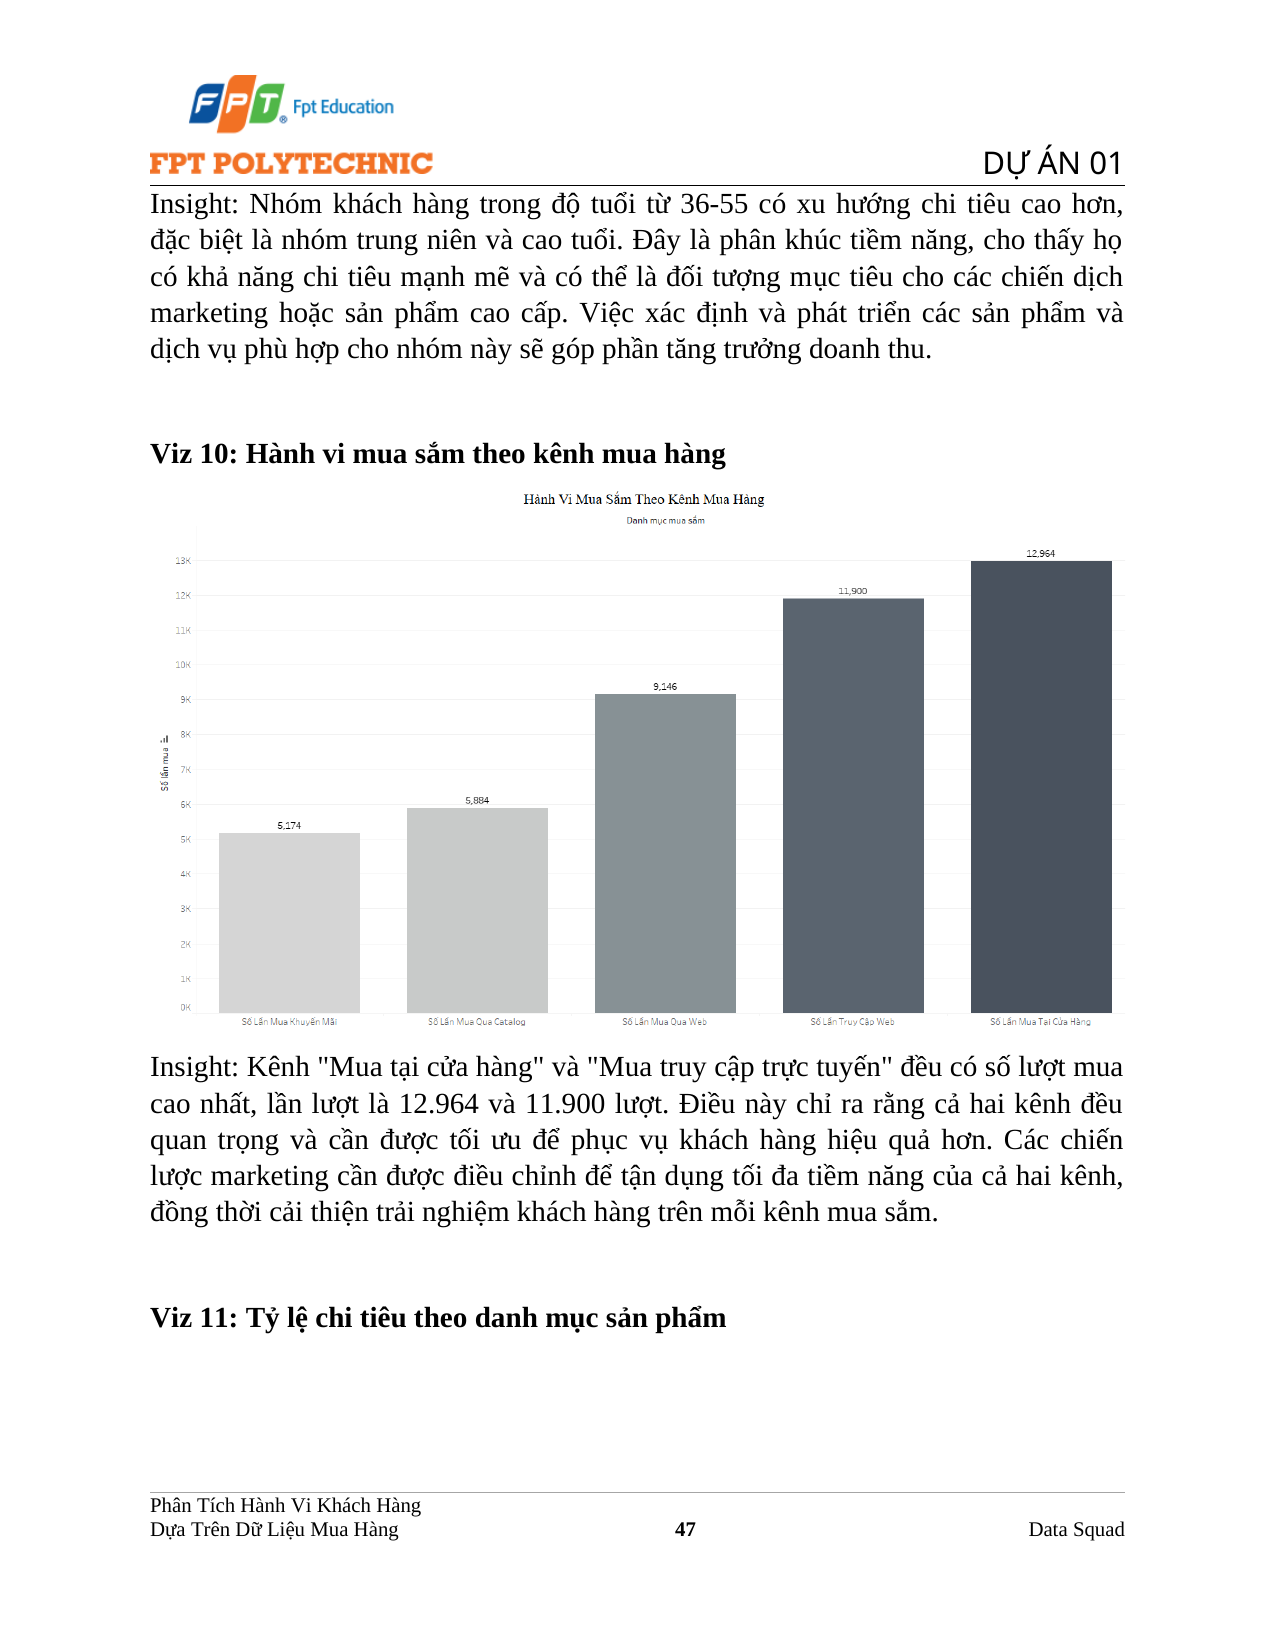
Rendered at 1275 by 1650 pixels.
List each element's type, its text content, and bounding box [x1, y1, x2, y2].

text Viz 11: Tỷ lệ chi tiêu theo danh mục sản phẩm [150, 1300, 1125, 1333]
picture [150, 75, 436, 174]
text Insight: Nhóm khách hàng trong độ tuổi từ 36-55 có xu hướng chi tiêu cao hơn, đặc biệt là nhóm trung niên và cao tuổi. Đây là phân khúc tiềm năng, cho thấy họ có khả năng chi tiêu mạnh mẽ và có thể là đối tượng mục tiêu cho các chiến dịch marketing hoặc sản phẩm cao cấp. Việc xác định và phát triển các sản phẩm và dịch vụ phù hợp cho nhóm này sẽ góp phần tăng trưởng doanh thu. [150, 186, 1125, 364]
text Insight: Kênh "Mua tại cửa hàng" và "Mua truy cập trực tuyến" đều có số lượt mua cao nhất, lần lượt là 12.964 và 11.900 lượt. Điều này chỉ ra rằng cả hai kênh đều quan trọng và cần được tối ưu để phục vụ khách hàng hiệu quả hơn. Các chiến lược marketing cần được điều chỉnh để tận dụng tối đa tiềm năng của cả hai kênh, đồng thời cải thiện trải nghiệm khách hàng trên mỗi kênh mua sắm. [150, 1049, 1125, 1228]
picture [150, 489, 1125, 1031]
text Viz 10: Hành vi mua sắm theo kênh mua hàng [150, 437, 1125, 470]
